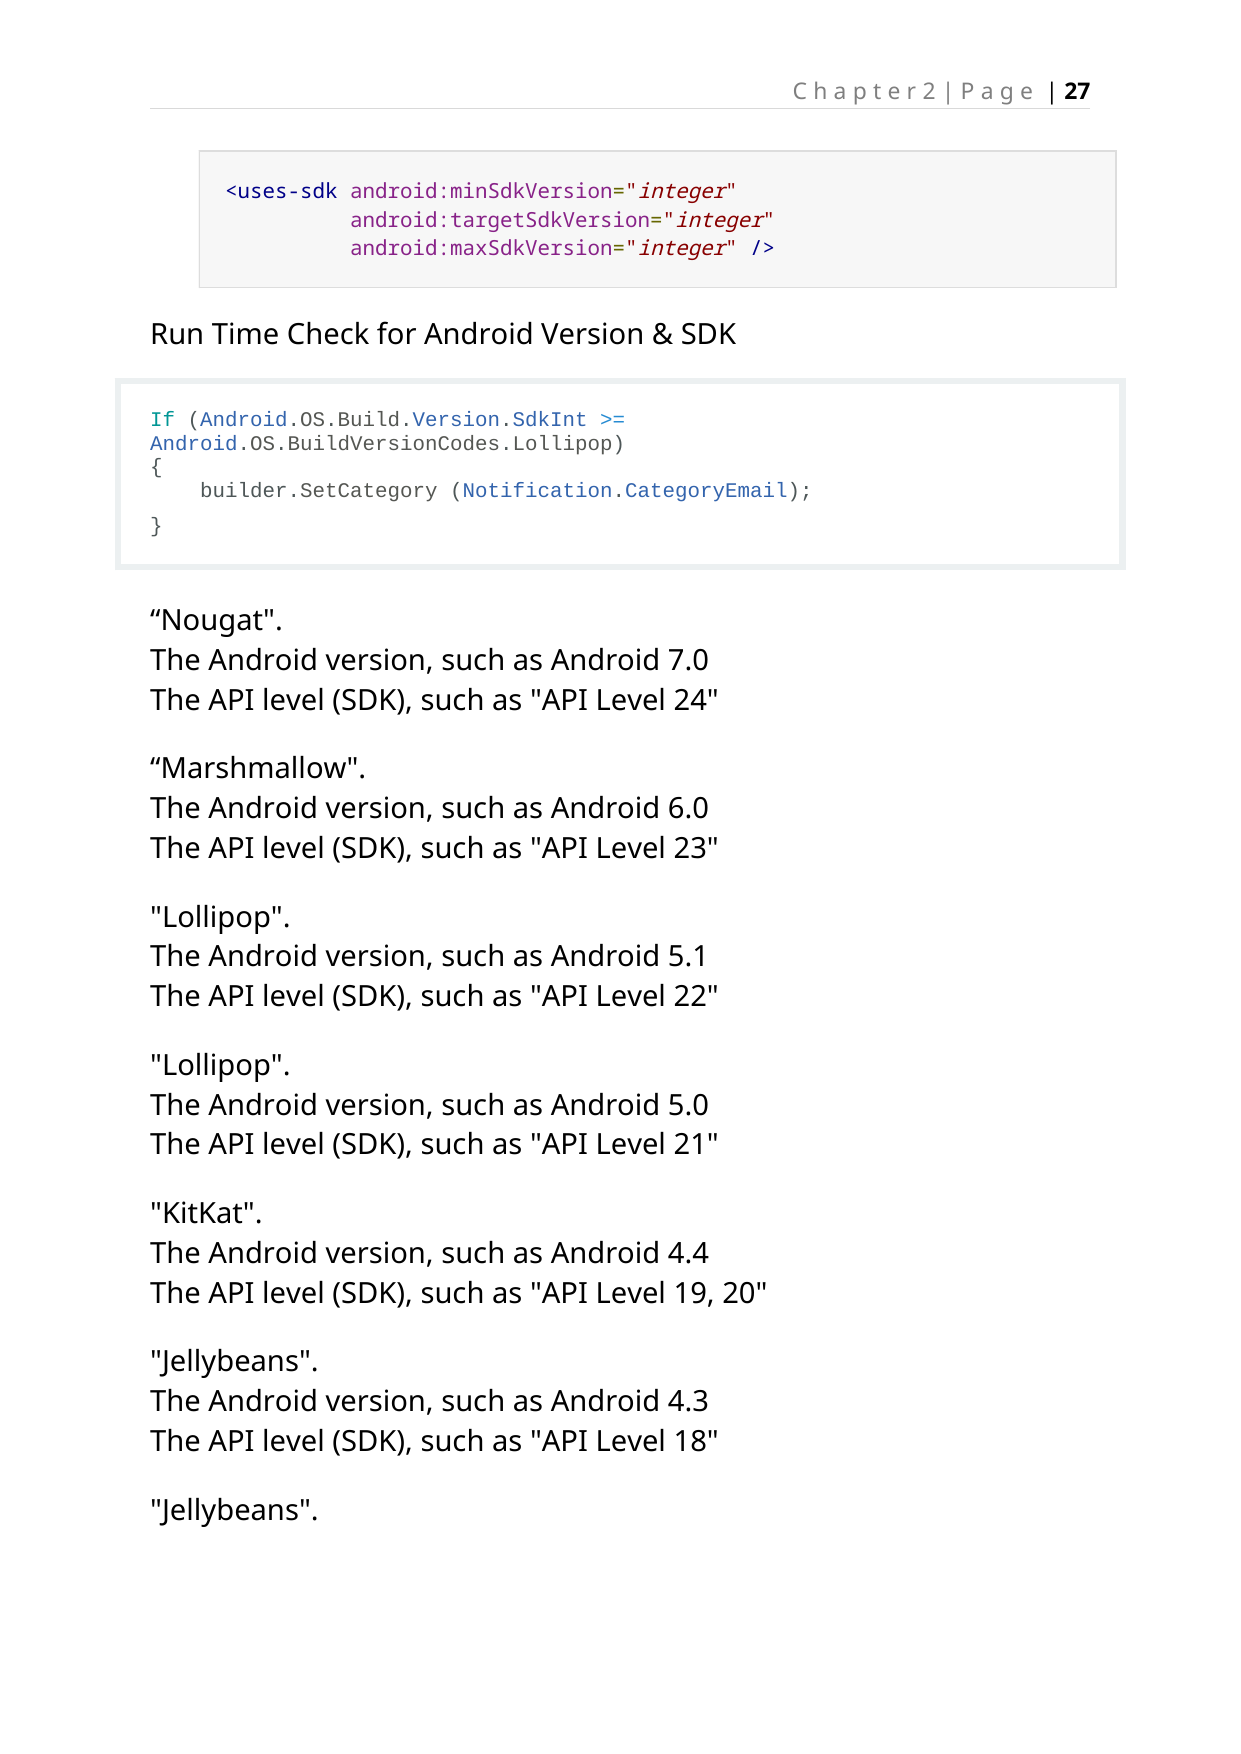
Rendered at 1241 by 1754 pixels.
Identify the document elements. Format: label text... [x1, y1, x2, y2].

text Run Time Check for Android Version & SDK [150, 313, 1090, 353]
text "Lollipop". The Android version, such as Android 5.0 The API level (SDK), such as "API Level 21" [150, 1044, 1090, 1163]
text } [121, 484, 1119, 564]
text The Android version, such as Android 4.3 The API level (SDK), such as "API Level 18" [150, 1380, 1090, 1460]
text The Android version, such as Android 7.0 The API level (SDK), such as "API Level 24" [150, 639, 1090, 719]
text "Jellybeans". [150, 1341, 1090, 1380]
text { [150, 456, 1090, 480]
text “Nougat". [150, 599, 1090, 639]
text <uses-sdk android:minSdkVersion="integer" android:targetSdkVersion="integer" android:maxSdkVersion="integer" /> [200, 152, 1115, 287]
text The Android version, such as Android 6.0 The API level (SDK), such as "API Level 23" [150, 787, 1090, 867]
text "KitKat". The Android version, such as Android 4.4 The API level (SDK), such as "API Level 19, 20" [150, 1192, 1090, 1312]
text “Marshmallow". [150, 748, 1090, 787]
text "Jellybeans". [150, 1489, 1090, 1529]
text If (Android.OS.Build.Version.SdkInt >= Android.OS.BuildVersionCodes.Lollipop) [121, 384, 1119, 456]
text "Lollipop". The Android version, such as Android 5.1 The API level (SDK), such as "API Level 22" [150, 896, 1090, 1015]
